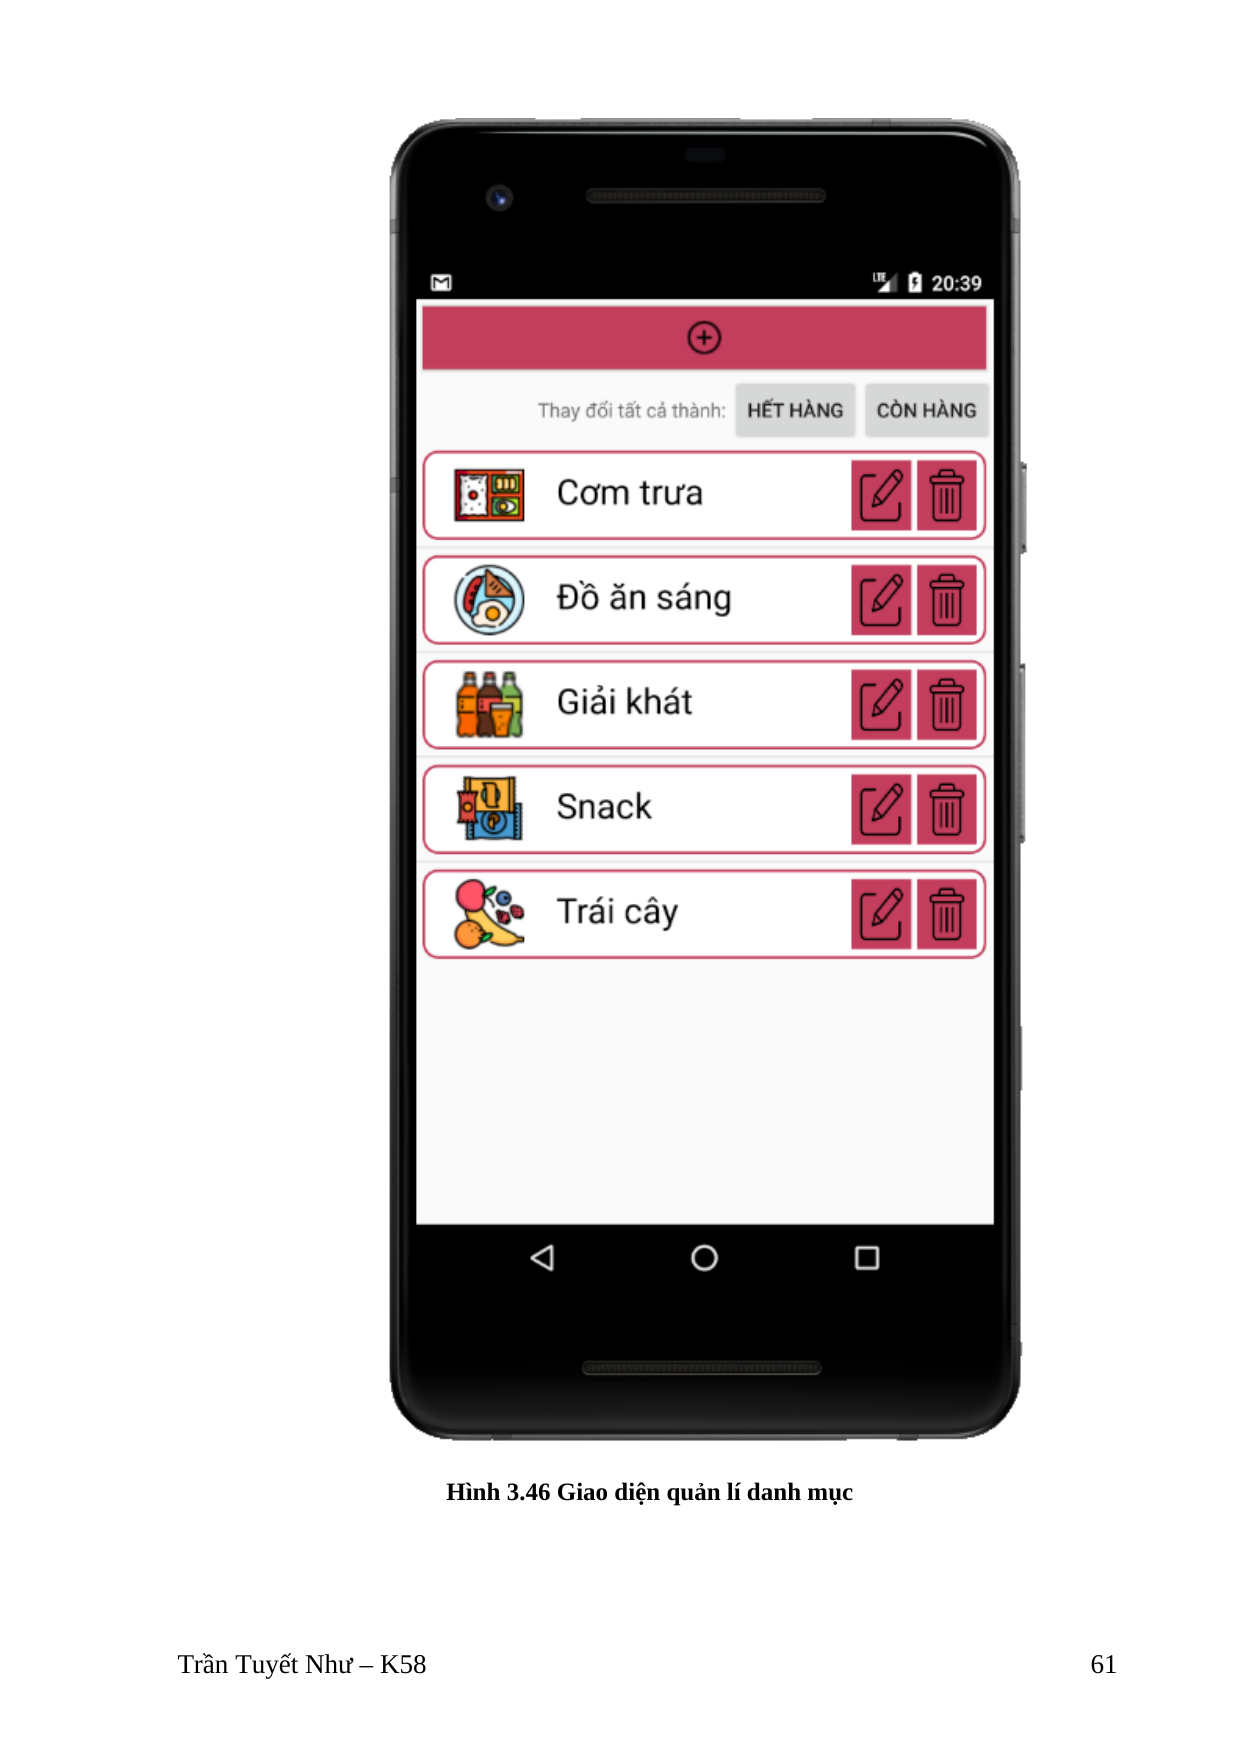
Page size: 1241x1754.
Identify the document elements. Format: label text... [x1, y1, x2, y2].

picture [343, 118, 1031, 1469]
